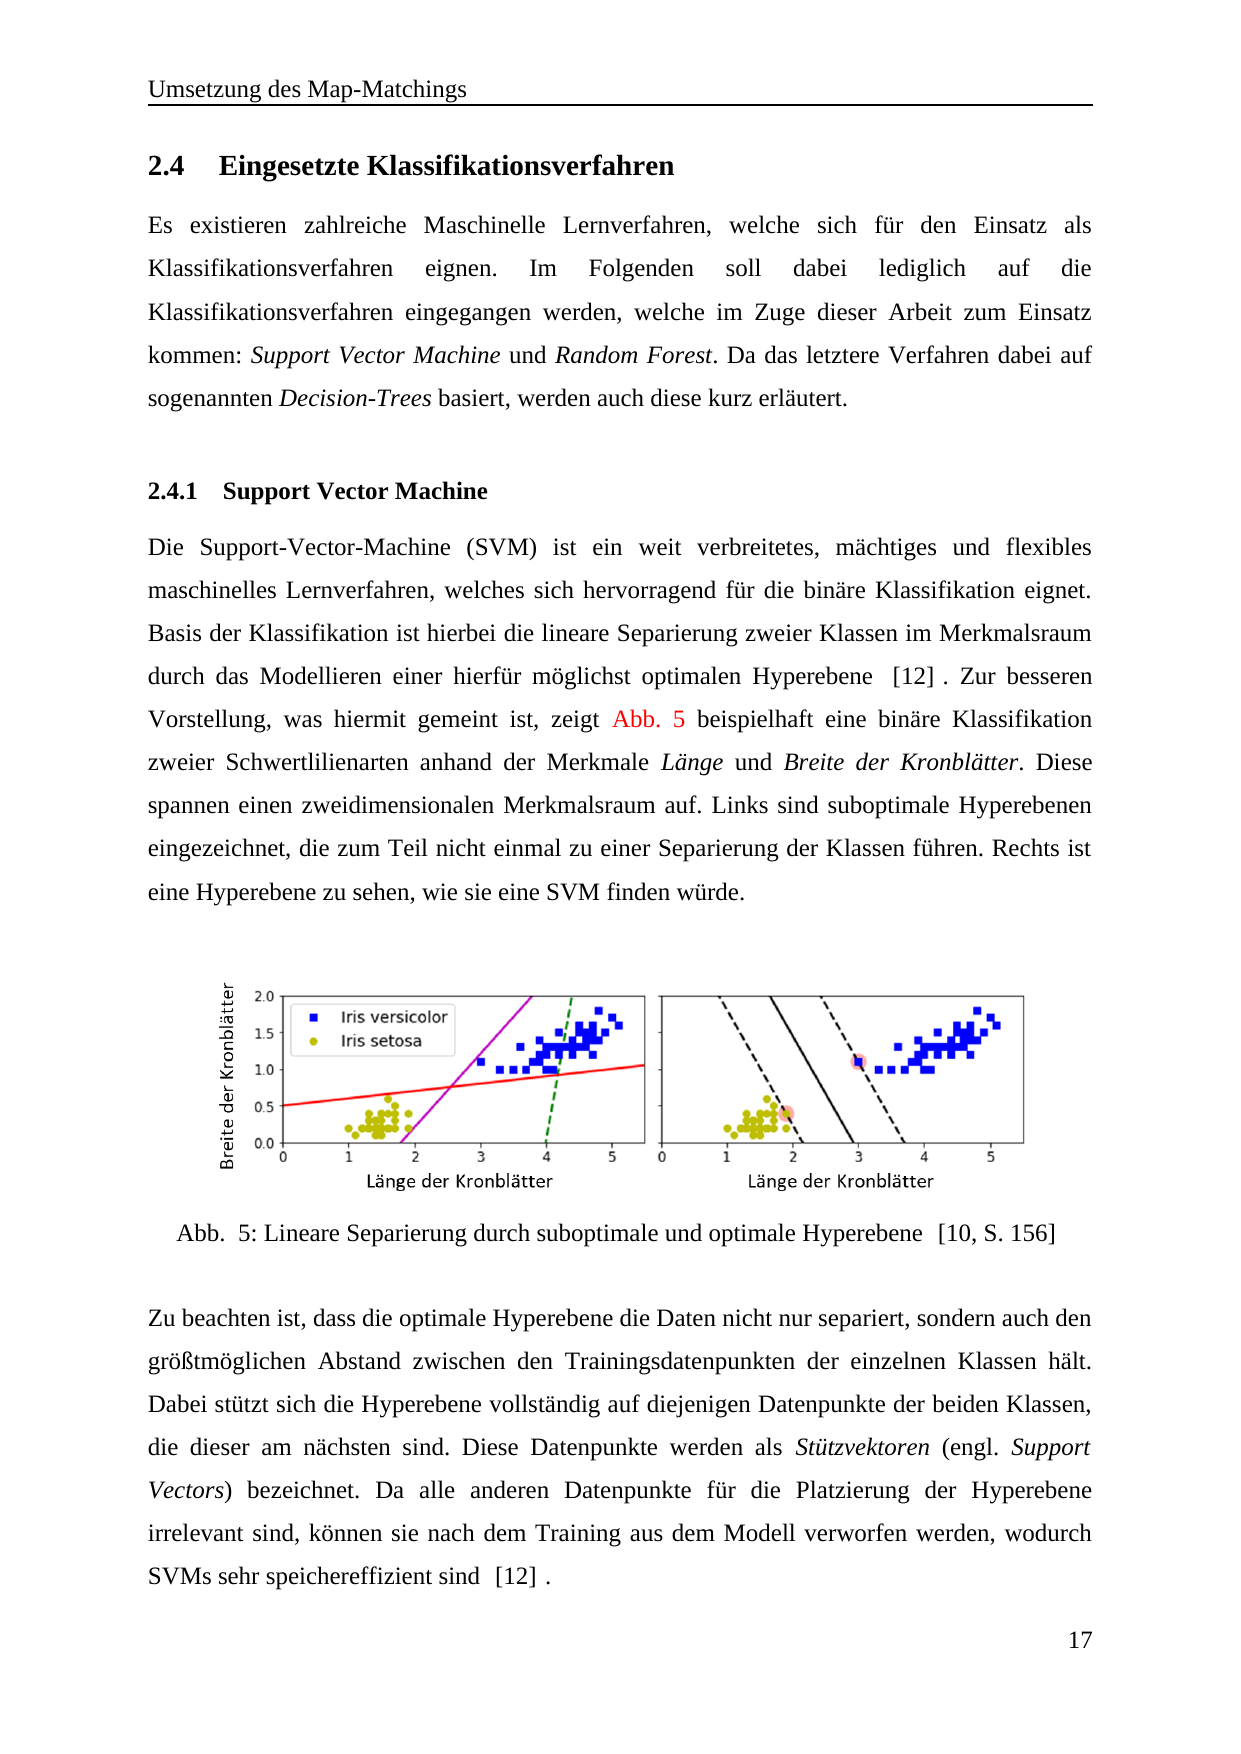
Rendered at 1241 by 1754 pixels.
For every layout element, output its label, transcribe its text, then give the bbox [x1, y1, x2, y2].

text Zu beachten ist, dass die optimale Hyperebene die Daten nicht nur separiert, sondern auch den größtmöglichen Abstand zwischen den Trainingsdatenpunkten der einzelnen Klassen hält. Dabei stützt sich die Hyperebene vollständig auf diejenigen Datenpunkte der beiden Klassen, die dieser am nächsten sind. Diese Datenpunkte werden als Stützvektoren (engl. Support Vectors) bezeichnet. Da alle anderen Datenpunkte für die Platzierung der Hyperebene irrelevant sind, können sie nach dem Training aus dem Modell verworfen werden, wodurch SVMs sehr speichereffizient sind . [148, 1303, 1093, 1590]
text Die Support-Vector-Machine (SVM) ist ein weit verbreitetes, mächtiges und flexibles maschinelles Lernverfahren, welches sich hervorragend für die binäre Klassifikation eignet. Basis der Klassifikation ist hierbei die lineare Separierung zweier Klassen im Merkmalsraum durch das Modellieren einer hierfür möglichst optimalen Hyperebene . Zur besseren Vorstellung, was hiermit gemeint ist, zeigt Abb. 5 beispielhaft eine binäre Klassifikation zweier Schwertlilienarten anhand der Merkmale Länge und Breite der Kronblätter. Diese spannen einen zweidimensionalen Merkmalsraum auf. Links sind suboptimale Hyperebenen eingezeichnet, die zum Teil nicht einmal zu einer Separierung der Klassen führen. Rechts ist eine Hyperebene zu sehen, wie sie eine SVM finden würde. [148, 532, 1093, 905]
text Es existieren zahlreiche Maschinelle Lernverfahren, welche sich für den Einsatz als Klassifikationsverfahren eignen. Im Folgenden soll dabei lediglich auf die Klassifikationsverfahren eingegangen werden, welche im Zuge dieser Arbeit zum Einsatz kommen: Support Vector Machine und Random Forest. Da das letztere Verfahren dabei auf sogenannten Decision-Trees basiert, werden auch diese kurz erläutert. [148, 210, 1093, 412]
text Abb. : Lineare Separierung durch suboptimale und optimale Hyperebene [148, 1218, 1093, 1247]
picture [206, 969, 1034, 1206]
subtitle Eingesetzte Klassifikationsverfahren [148, 148, 1093, 181]
subtitle Support Vector Machine [148, 476, 1093, 505]
